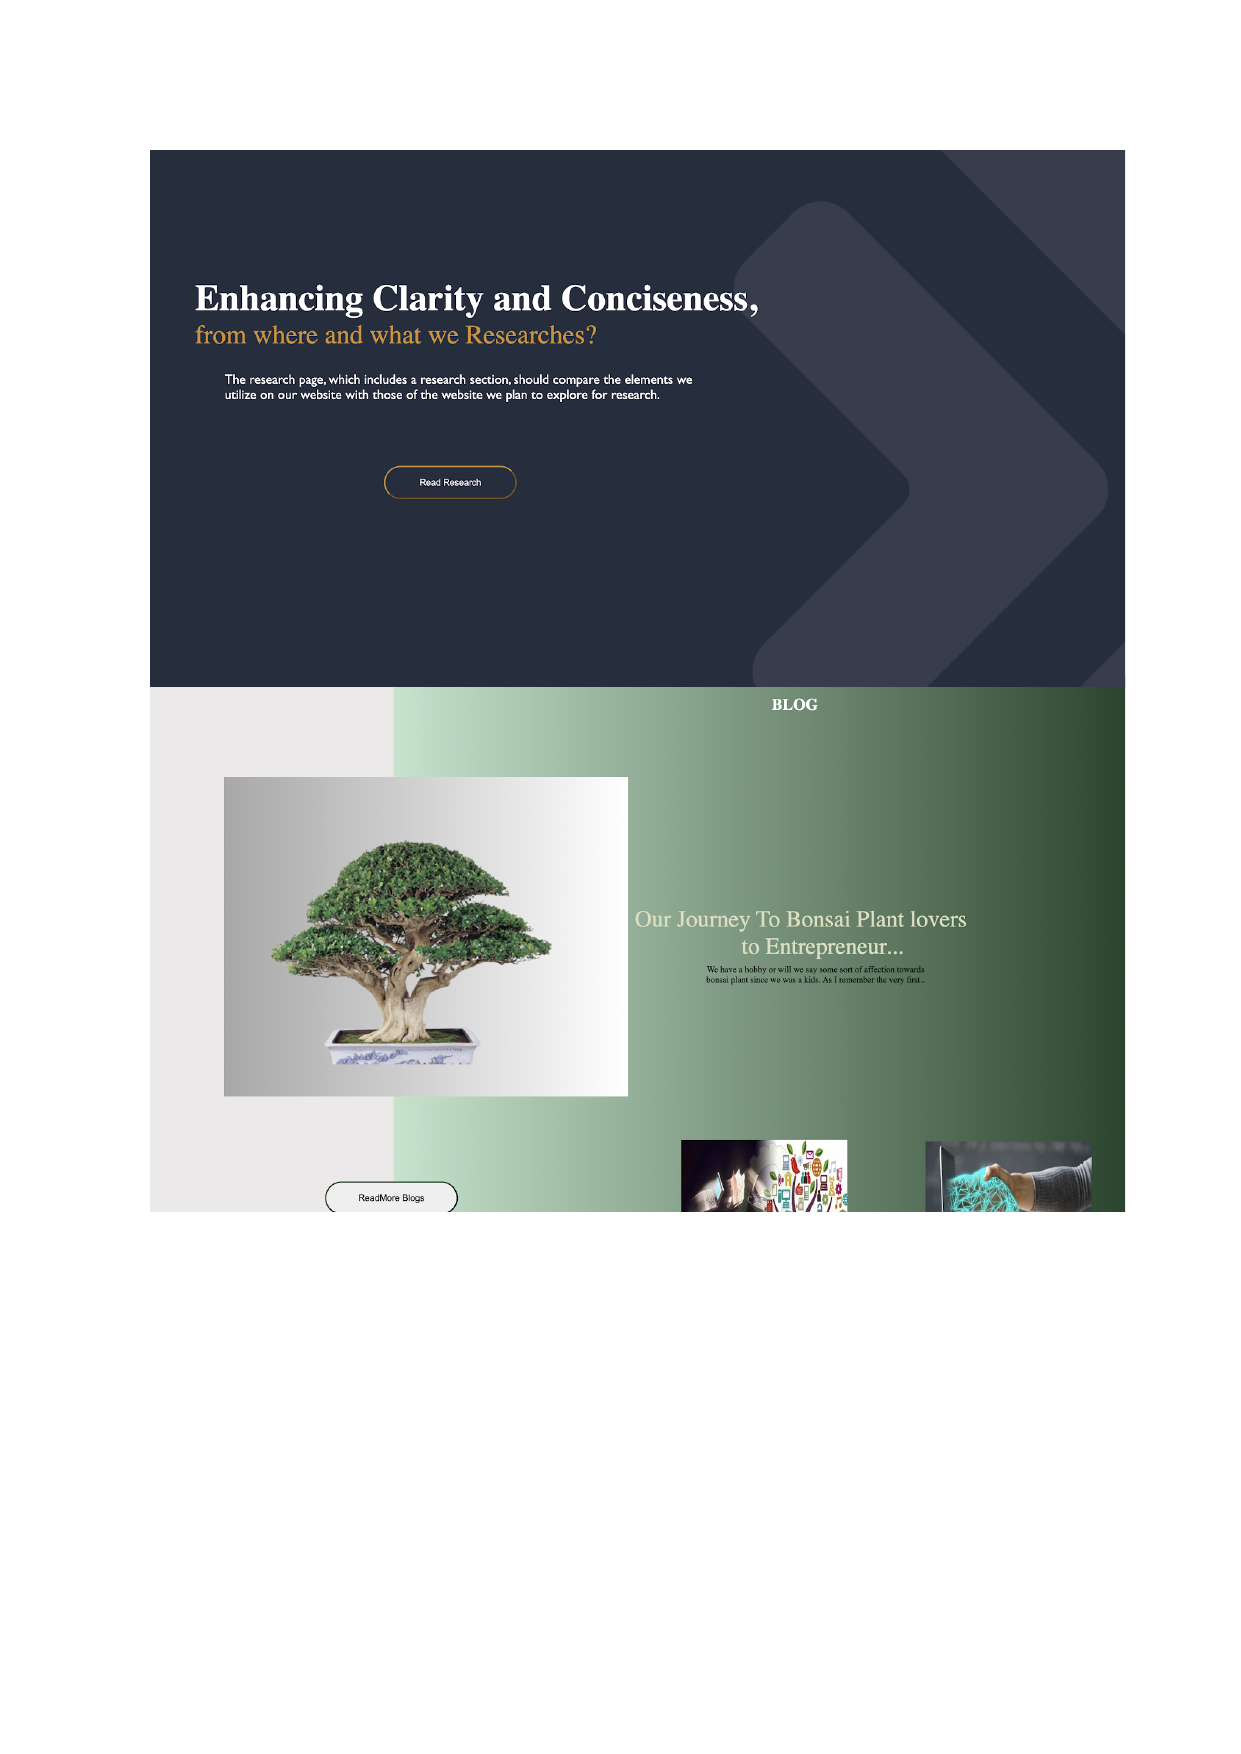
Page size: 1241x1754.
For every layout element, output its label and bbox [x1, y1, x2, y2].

picture [150, 150, 1125, 1212]
